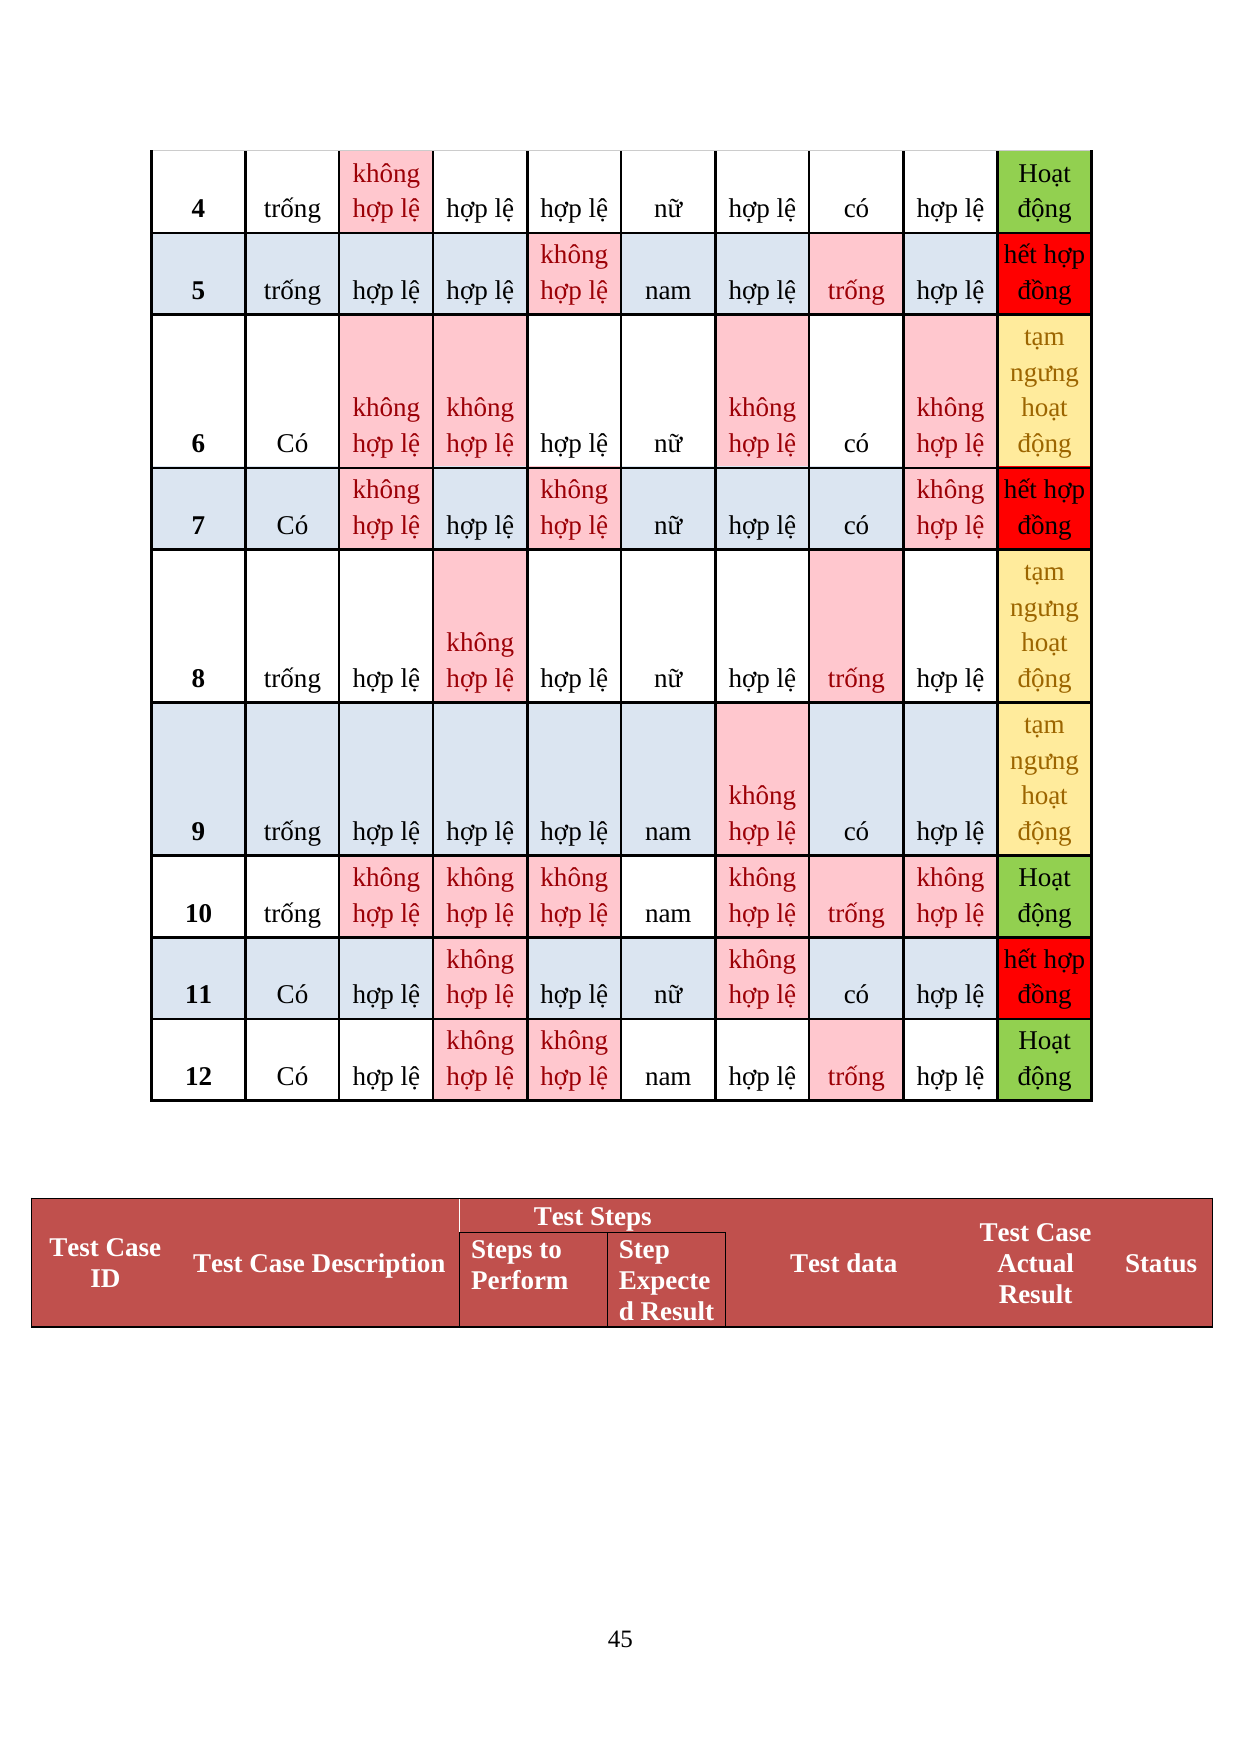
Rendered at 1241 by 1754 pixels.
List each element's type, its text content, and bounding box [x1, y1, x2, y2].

table_cell Hoạt động [999, 857, 1090, 936]
table_cell hết hợp đồng [999, 939, 1090, 1018]
table_cell Có [247, 1020, 338, 1099]
table_cell không hợp lệ [905, 316, 996, 466]
table_cell không hợp lệ [905, 469, 996, 548]
table_cell trống [247, 551, 338, 701]
table_header Status [1109, 1199, 1212, 1326]
table_cell trống [810, 551, 902, 701]
table_cell nữ [622, 151, 714, 232]
table_cell nam [622, 1020, 714, 1099]
table_cell 11 [153, 939, 244, 1018]
table_cell hợp lệ [434, 234, 526, 313]
table_cell nam [622, 857, 714, 936]
table_cell Hoạt động [999, 1020, 1090, 1099]
table_cell có [810, 151, 902, 232]
table_cell hợp lệ [340, 939, 432, 1018]
table_cell không hợp lệ [434, 1020, 526, 1099]
table_cell hợp lệ [717, 1020, 808, 1099]
table_cell 7 [153, 469, 244, 548]
table_cell có [810, 316, 902, 466]
table_cell nữ [622, 939, 714, 1018]
table_cell không hợp lệ [340, 151, 432, 232]
table_cell có [810, 469, 902, 548]
table_header Test Case ID [32, 1199, 179, 1326]
table_cell hợp lệ [529, 151, 620, 232]
table_cell 6 [153, 316, 244, 466]
table_cell hợp lệ [340, 1020, 432, 1099]
table_cell có [810, 939, 902, 1018]
table_cell hết hợp đồng [999, 234, 1090, 313]
table_cell hợp lệ [340, 704, 432, 854]
table_cell hết hợp đồng [999, 469, 1090, 548]
table_cell không hợp lệ [529, 469, 620, 548]
table_cell hợp lệ [717, 234, 808, 313]
table_header Test Case Actual Result [962, 1199, 1109, 1326]
table_cell hợp lệ [340, 551, 432, 701]
table_cell Hoạt động [999, 151, 1090, 232]
table_cell 4 [153, 151, 244, 232]
table_cell Step Expected Result [608, 1233, 725, 1326]
table_cell không hợp lệ [717, 857, 808, 936]
table_cell nữ [622, 469, 714, 548]
table_cell 8 [153, 551, 244, 701]
table_cell trống [247, 234, 338, 313]
table_cell 9 [153, 704, 244, 854]
table_cell trống [247, 704, 338, 854]
table_cell hợp lệ [905, 151, 996, 232]
table_cell không hợp lệ [717, 939, 808, 1018]
table_cell trống [247, 151, 338, 232]
table_cell 12 [153, 1020, 244, 1099]
table_cell hợp lệ [434, 469, 526, 548]
table_cell không hợp lệ [905, 857, 996, 936]
table_cell 10 [153, 857, 244, 936]
table_cell Có [247, 469, 338, 548]
table_cell không hợp lệ [434, 551, 526, 701]
table_cell không hợp lệ [529, 1020, 620, 1099]
table_cell hợp lệ [529, 551, 620, 701]
table_header Test Steps [460, 1199, 725, 1232]
table_cell hợp lệ [717, 469, 808, 548]
table_cell nam [622, 234, 714, 313]
table_cell tạm ngưng hoạt động [999, 316, 1090, 466]
table_cell Steps to Perform [460, 1233, 607, 1326]
table_cell không hợp lệ [529, 234, 620, 313]
table_cell không hợp lệ [529, 857, 620, 936]
table_cell hợp lệ [905, 939, 996, 1018]
table_cell không hợp lệ [717, 316, 808, 466]
table_cell trống [810, 857, 902, 936]
table_cell không hợp lệ [434, 939, 526, 1018]
table_cell hợp lệ [529, 939, 620, 1018]
table_cell tạm ngưng hoạt động [999, 704, 1090, 854]
table_cell hợp lệ [340, 234, 432, 313]
table_cell hợp lệ [905, 551, 996, 701]
table_cell trống [810, 1020, 902, 1099]
table_cell Có [247, 939, 338, 1018]
table_cell nữ [622, 551, 714, 701]
table_cell Có [247, 316, 338, 466]
table_cell không hợp lệ [717, 704, 808, 854]
table_cell hợp lệ [717, 151, 808, 232]
table_cell hợp lệ [905, 234, 996, 313]
table_cell hợp lệ [434, 704, 526, 854]
table_cell không hợp lệ [434, 857, 526, 936]
table_cell nữ [622, 316, 714, 466]
table_cell 5 [153, 234, 244, 313]
table_cell có [810, 704, 902, 854]
table_cell hợp lệ [529, 316, 620, 466]
table_cell hợp lệ [717, 551, 808, 701]
table_header Test data [725, 1199, 962, 1326]
table_cell hợp lệ [434, 151, 526, 232]
table_cell nam [622, 704, 714, 854]
table_header Test Case Description [179, 1199, 459, 1326]
table_cell hợp lệ [905, 1020, 996, 1099]
table_cell tạm ngưng hoạt động [999, 551, 1090, 701]
table_cell không hợp lệ [340, 316, 432, 466]
table_cell không hợp lệ [340, 469, 432, 548]
table_cell trống [247, 857, 338, 936]
table_cell hợp lệ [905, 704, 996, 854]
table_cell hợp lệ [529, 704, 620, 854]
table_cell trống [810, 234, 902, 313]
table_cell không hợp lệ [434, 316, 526, 466]
table_cell không hợp lệ [340, 857, 432, 936]
